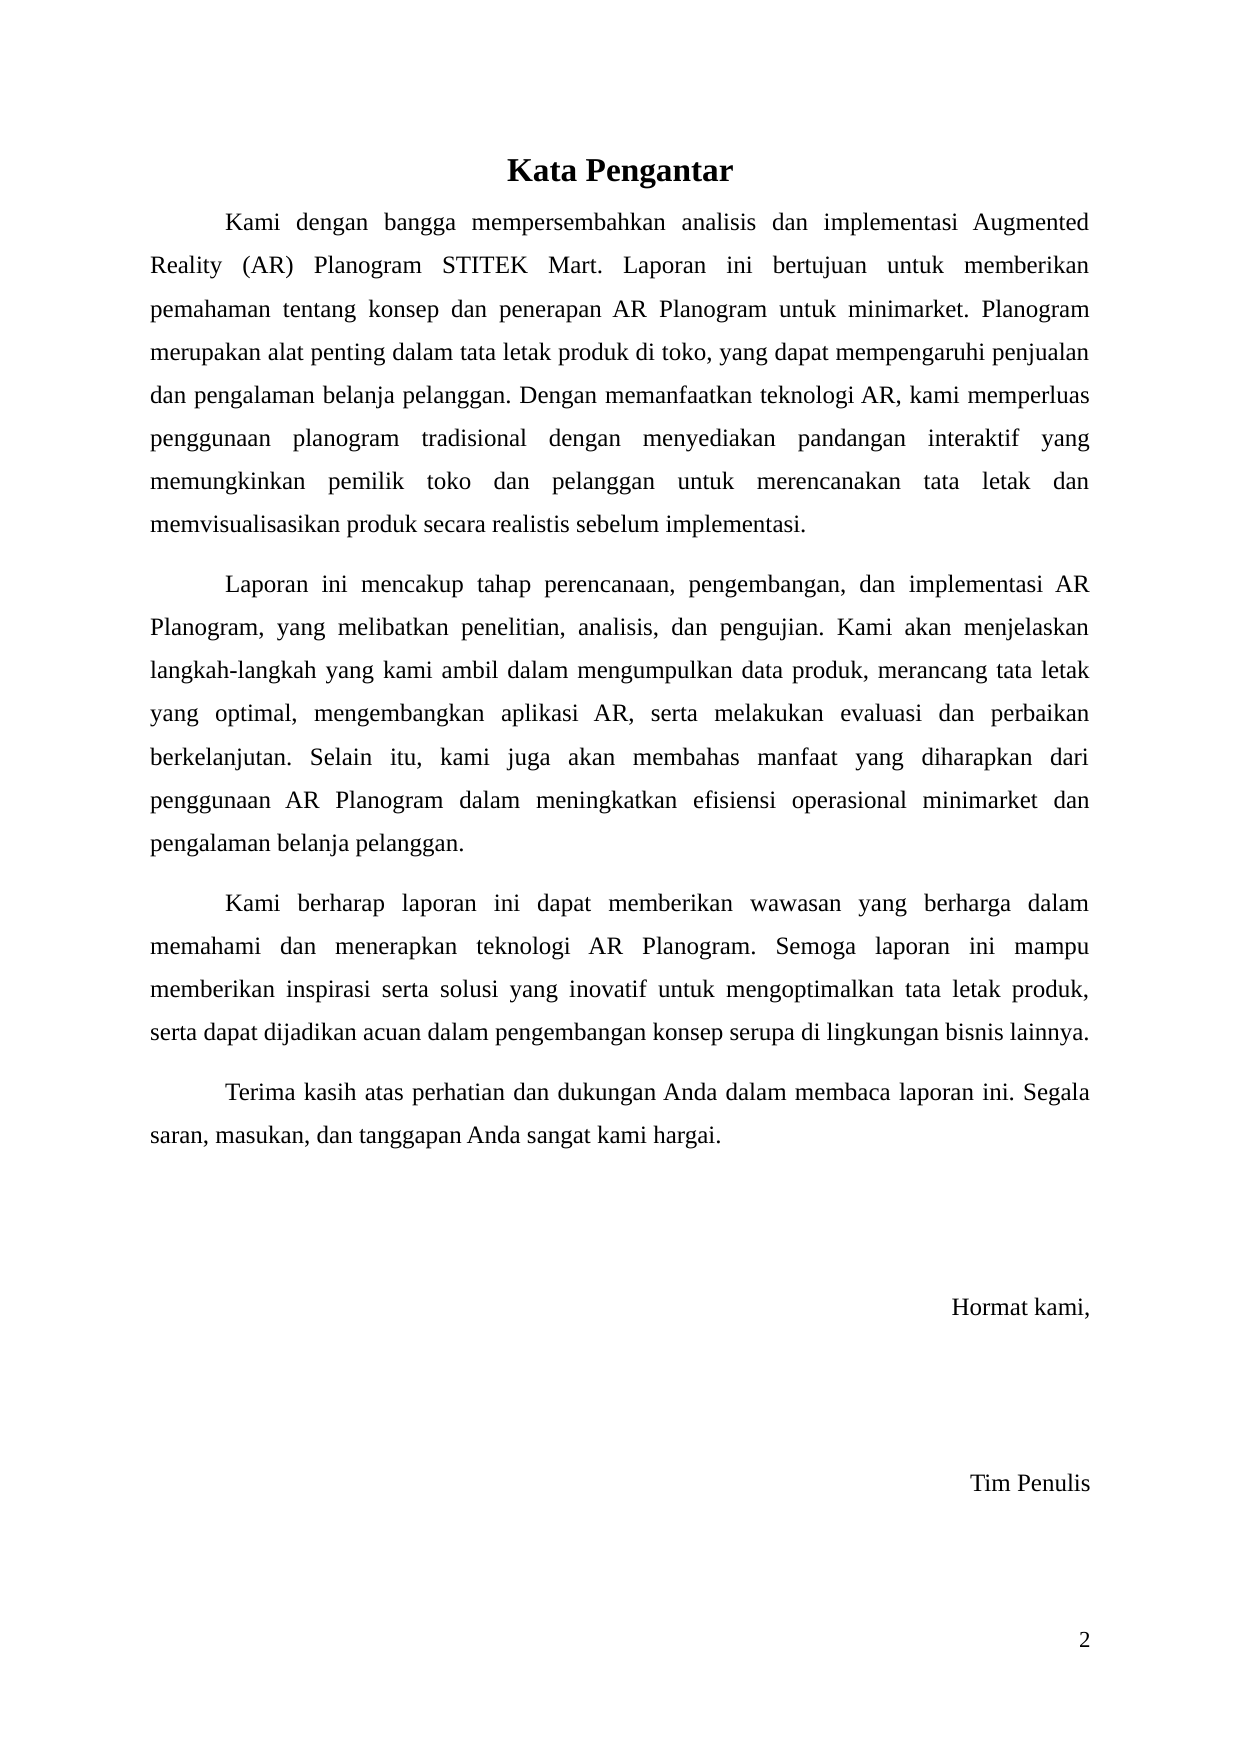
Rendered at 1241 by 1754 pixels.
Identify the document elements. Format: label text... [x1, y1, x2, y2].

text Kami berharap laporan ini dapat memberikan wawasan yang berharga dalam memahami dan menerapkan teknologi AR Planogram. Semoga laporan ini mampu memberikan inspirasi serta solusi yang inovatif untuk mengoptimalkan tata letak produk, serta dapat dijadikan acuan dalam pengembangan konsep serupa di lingkungan bisnis lainnya. [150, 888, 1090, 1046]
subtitle Kata Pengantar [150, 150, 1090, 188]
text Laporan ini mencakup tahap perencanaan, pengembangan, dan implementasi AR Planogram, yang melibatkan penelitian, analisis, dan pengujian. Kami akan menjelaskan langkah-langkah yang kami ambil dalam mengumpulkan data produk, merancang tata letak yang optimal, mengembangkan aplikasi AR, serta melakukan evaluasi dan perbaikan berkelanjutan. Selain itu, kami juga akan membahas manfaat yang diharapkan dari penggunaan AR Planogram dalam meningkatkan efisiensi operasional minimarket dan pengalaman belanja pelanggan. [150, 569, 1090, 857]
text Kami dengan bangga mempersembahkan analisis dan implementasi Augmented Reality (AR) Planogram STITEK Mart. Laporan ini bertujuan untuk memberikan pemahaman tentang konsep dan penerapan AR Planogram untuk minimarket. Planogram merupakan alat penting dalam tata letak produk di toko, yang dapat mempengaruhi penjualan dan pengalaman belanja pelanggan. Dengan memanfaatkan teknologi AR, kami memperluas penggunaan planogram tradisional dengan menyediakan pandangan interaktif yang memungkinkan pemilik toko dan pelanggan untuk merencanakan tata letak dan memvisualisasikan produk secara realistis sebelum implementasi. [150, 207, 1090, 538]
text Tim Penulis [150, 1468, 1090, 1497]
text Hormat kami, [150, 1292, 1090, 1321]
text Terima kasih atas perhatian dan dukungan Anda dalam membaca laporan ini. Segala saran, masukan, dan tanggapan Anda sangat kami hargai. [150, 1077, 1090, 1149]
